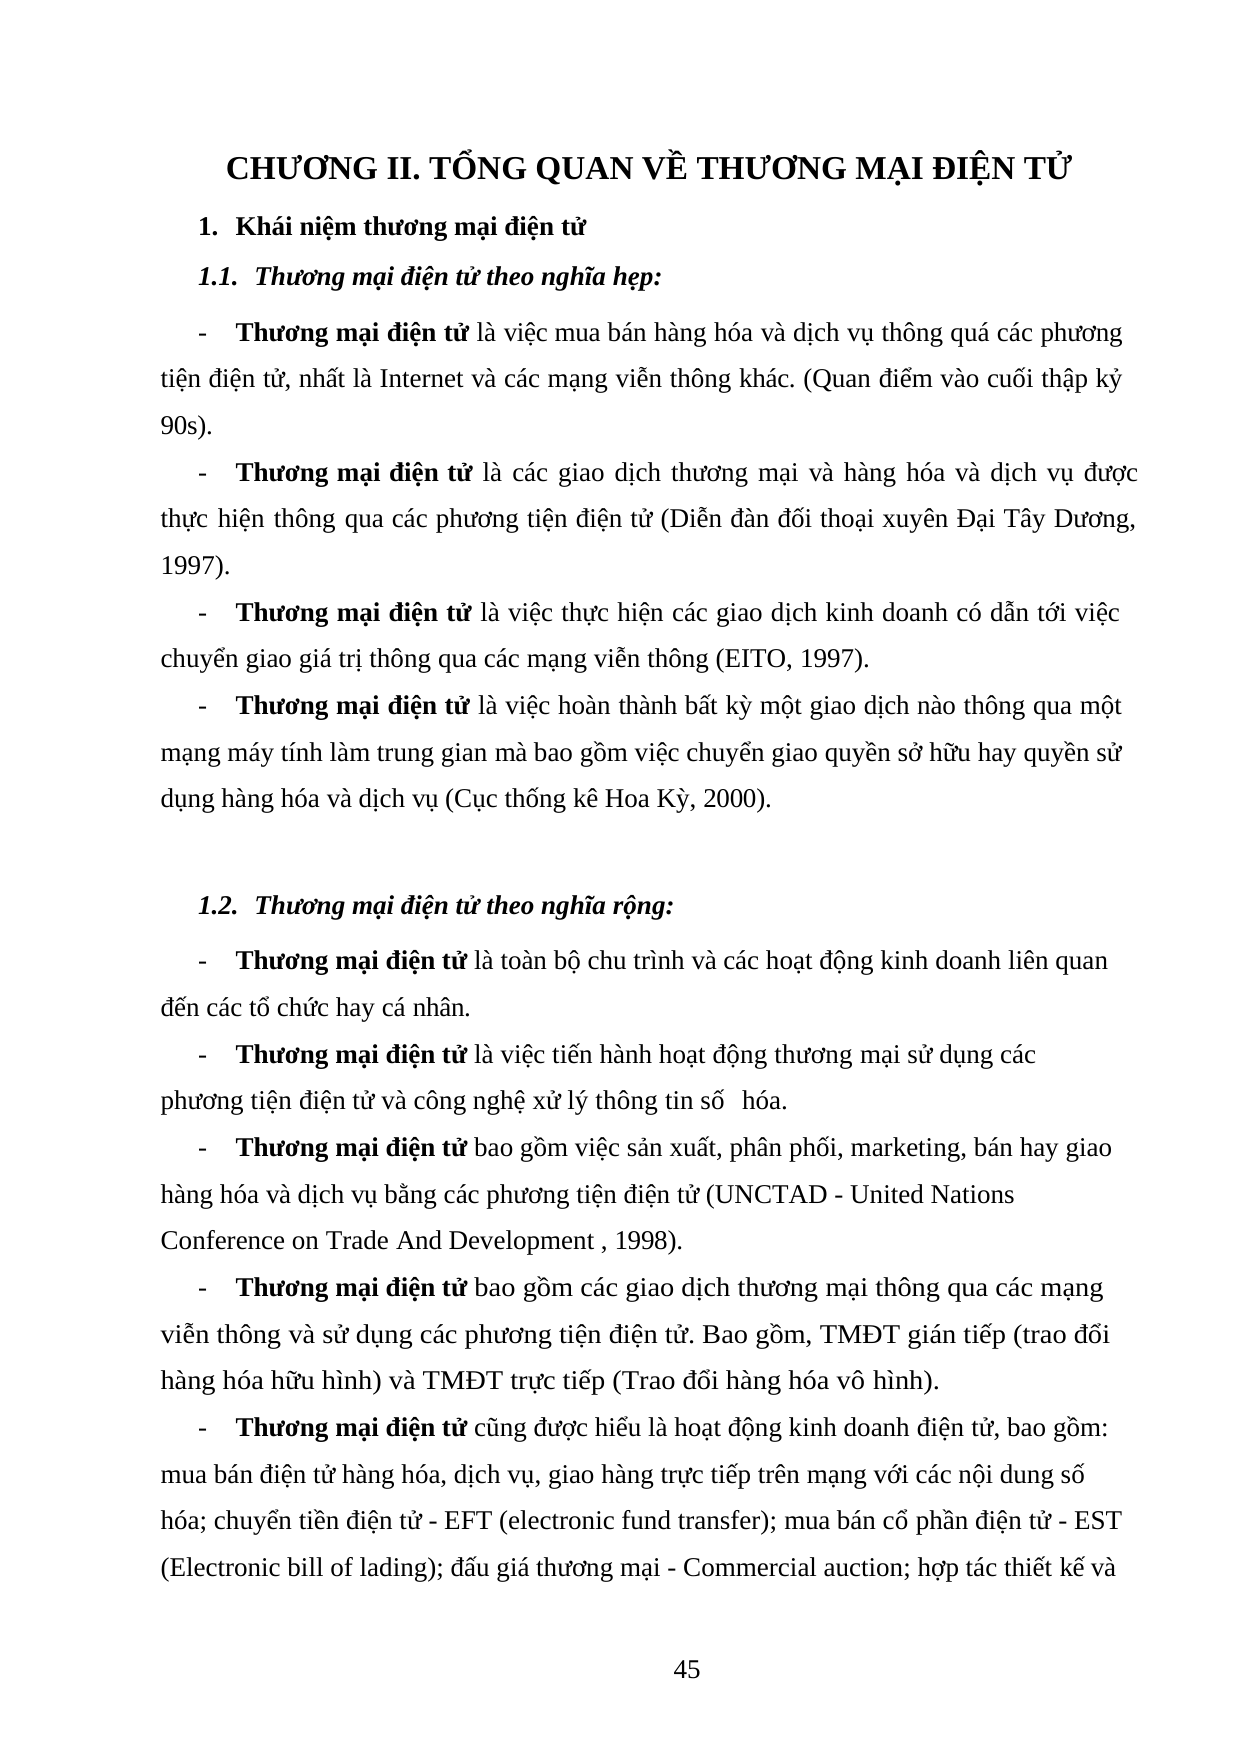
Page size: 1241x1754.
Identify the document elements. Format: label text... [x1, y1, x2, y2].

subtitle CHƯƠNG II. TỔNG QUAN VỀ THƯƠNG MẠI ĐIỆN TỬ [160, 148, 1138, 186]
list Thương mại điện tử bao gồm các giao dịch thương mại thông qua các mạng viễn thông và sử dụng các phương tiện điện tử. Bao gồm, TMĐT gián tiếp (trao đổi hàng hóa hữu hình) và TMĐT trực tiếp (Trao đổi hàng hóa vô hình). [160, 1271, 1123, 1396]
list Thương mại điện tử là việc tiến hành hoạt động thương mại sử dụng các phương tiện điện tử và công nghệ xử lý thông tin số hóa. [160, 1038, 1121, 1116]
list Thương mại điện tử là việc thực hiện các giao dịch kinh doanh có dẫn tới việc chuyển giao giá trị thông qua các mạng viễn thông (EITO, 1997). [160, 596, 1121, 674]
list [160, 1411, 1138, 1582]
subtitle Khái niệm thương mại điện tử [198, 209, 1138, 241]
list Thương mại điện tử là việc hoàn thành bất kỳ một giao dịch nào thông qua một mạng máy tính làm trung gian mà bao gồm việc chuyển giao quyền sở hữu hay quyền sử dụng hàng hóa và dịch vụ (Cục thống kê Hoa Kỳ, 2000). [160, 689, 1122, 814]
list Thương mại điện tử bao gồm việc sản xuất, phân phối, marketing, bán hay giao hàng hóa và dịch vụ bằng các phương tiện điện tử (UNCTAD - United Nations Conference on Trade And Development , 1998). [160, 1131, 1121, 1256]
list Thương mại điện tử là việc mua bán hàng hóa và dịch vụ thông quá các phương tiện điện tử, nhất là Internet và các mạng viễn thông khác. (Quan điểm vào cuối thập kỷ 90s). [160, 316, 1122, 440]
subtitle Thương mại điện tử theo nghĩa hẹp: [198, 260, 1138, 292]
list Thương mại điện tử là toàn bộ chu trình và các hoạt động kinh doanh liên quan đến các tổ chức hay cá nhân. [160, 944, 1122, 1022]
list Thương mại điện tử là các giao dịch thương mại và hàng hóa và dịch vụ được thực hiện thông qua các phương tiện điện tử (Diễn đàn đối thoại xuyên Đại Tây Dương, 1997). [160, 456, 1138, 580]
subtitle Thương mại điện tử theo nghĩa rộng: [198, 889, 1138, 920]
